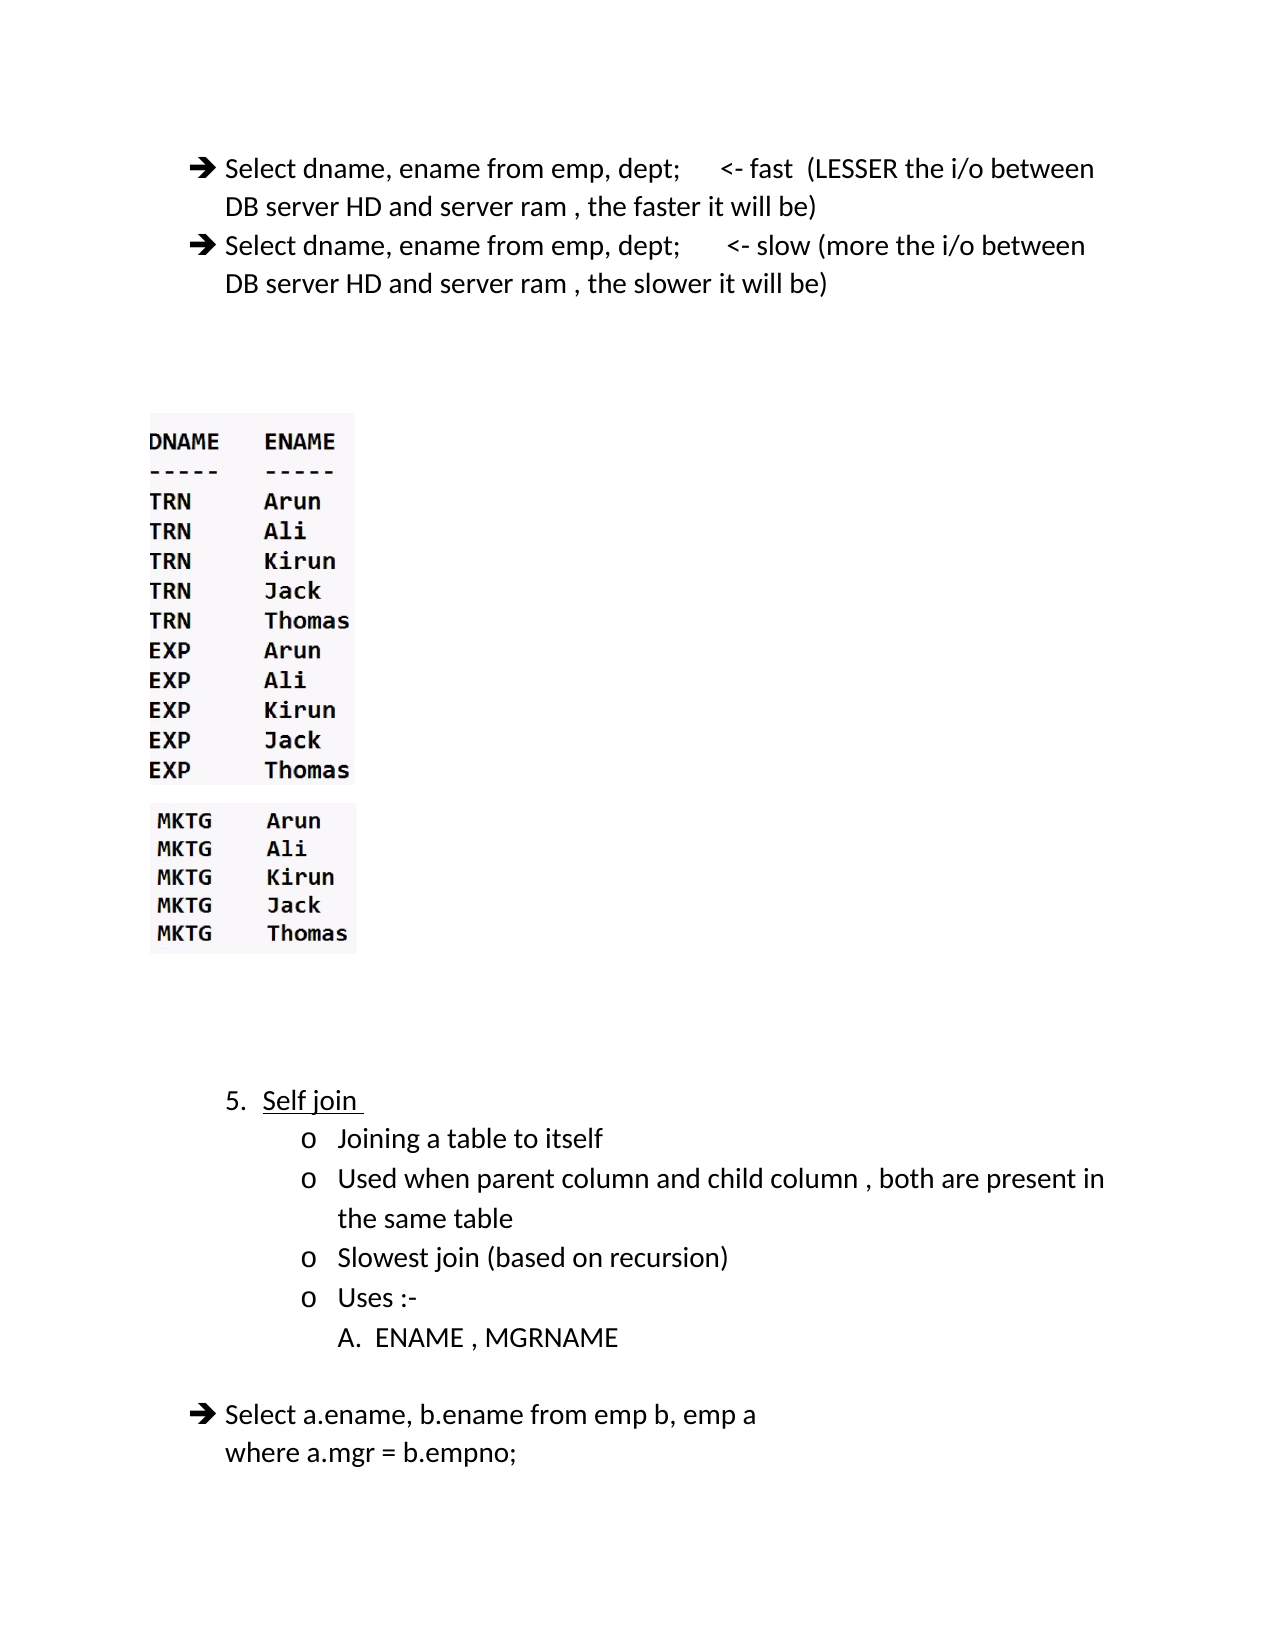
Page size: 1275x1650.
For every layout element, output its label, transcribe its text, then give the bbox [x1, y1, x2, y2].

list Slowest join (based on recursion) [300, 1239, 1125, 1276]
list Select dname, ename from emp, dept; <- slow (more the i/o between DB server HD and server ram , the slower it will be) [187, 227, 1125, 301]
list Self join [225, 1082, 1125, 1118]
list ENAME , MGRNAME [337, 1319, 1125, 1354]
list Select a.ename, b.ename from emp b, emp a [187, 1396, 1125, 1431]
list where a.mgr = b.empno; [225, 1434, 1125, 1470]
list Used when parent column and child column , both are present in the same table [300, 1161, 1125, 1236]
list Select dname, ename from emp, dept; <- fast (LESSER the i/o between DB server HD and server ram , the faster it will be) [187, 150, 1125, 224]
picture [150, 803, 357, 954]
list Uses :- [300, 1279, 1125, 1316]
list Joining a table to itself [300, 1121, 1125, 1158]
picture [150, 413, 355, 785]
